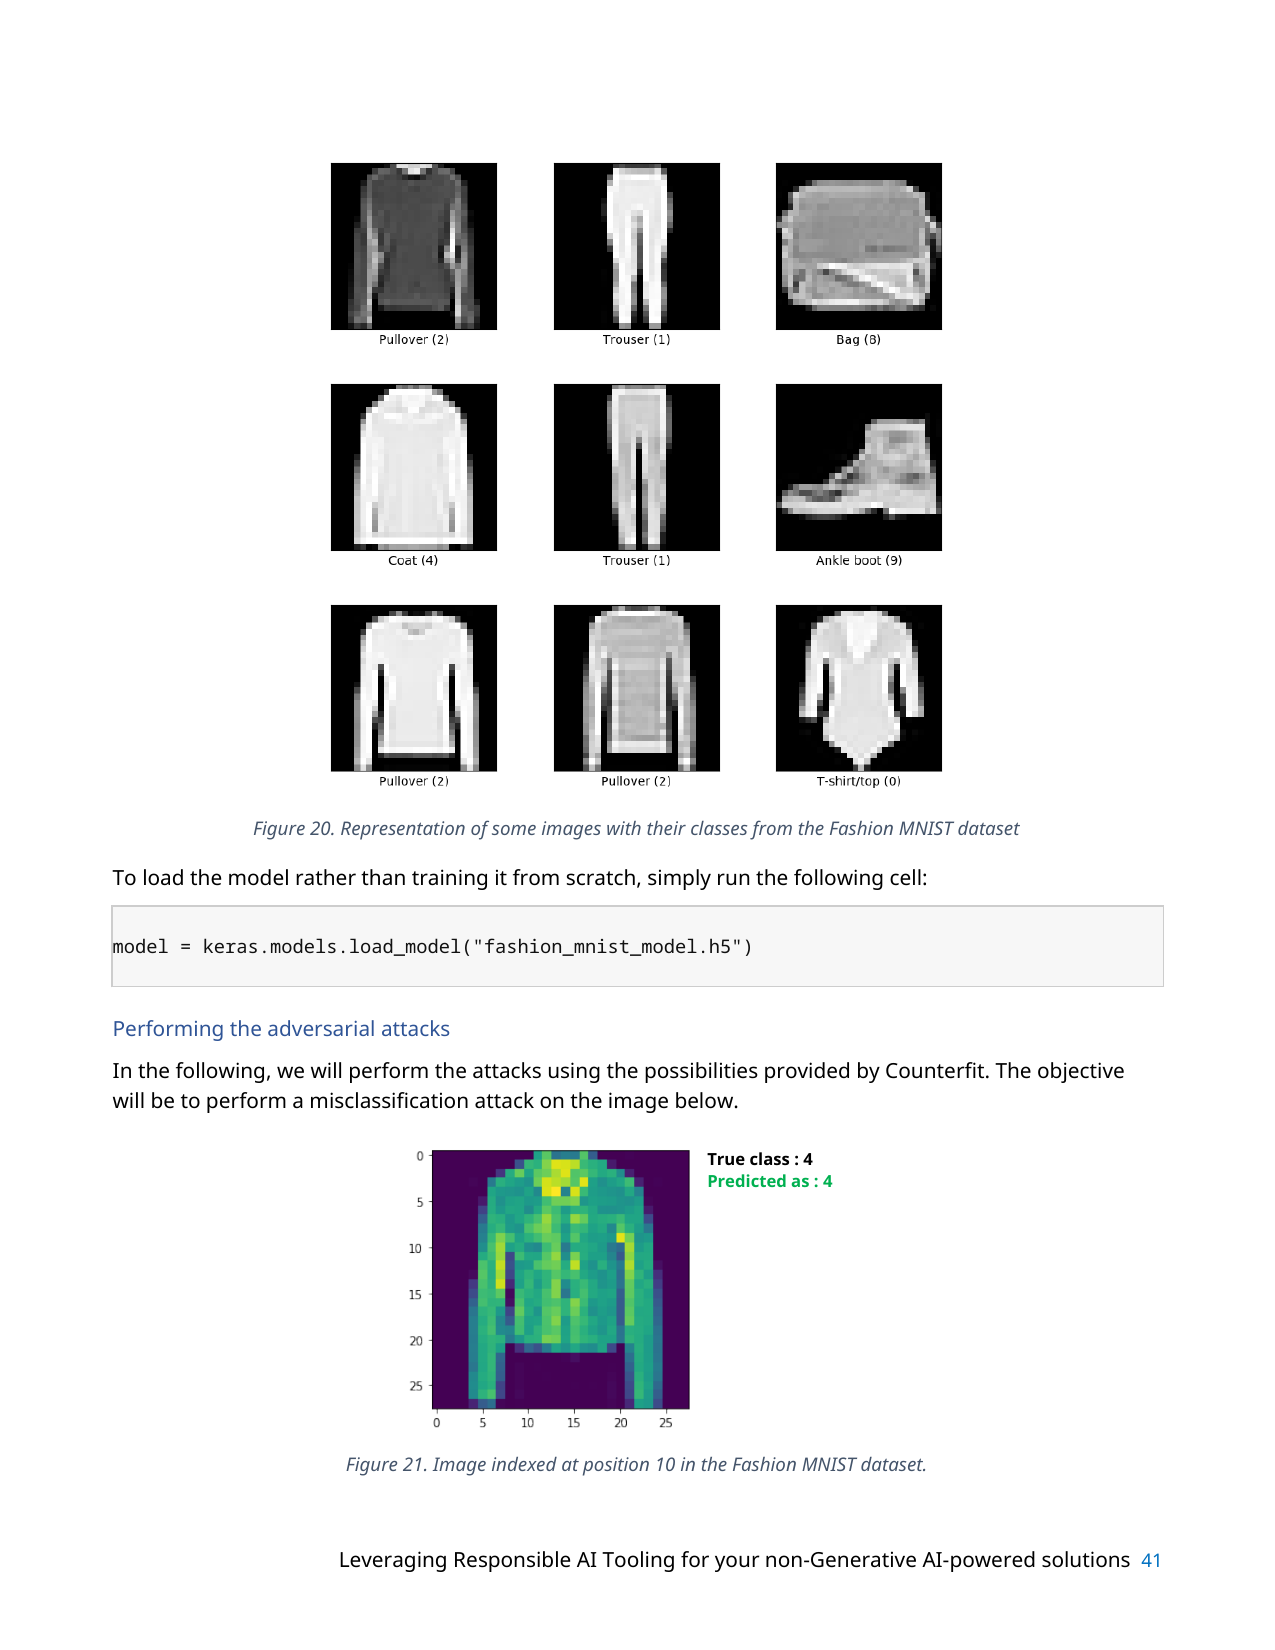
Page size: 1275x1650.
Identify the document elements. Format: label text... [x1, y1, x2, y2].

text To load the model rather than training it from scratch, simply run the following cell: [112, 863, 1162, 891]
picture [314, 150, 961, 802]
subtitle Performing the adversarial attacks [112, 1014, 1162, 1042]
text model = keras.models.load_model("fashion_mnist_model.h5") [113, 932, 1163, 959]
picture [400, 1144, 697, 1437]
text In the following, we will perform the attacks using the possibilities provided by Counterfit. The objective will be to perform a misclassification attack on the image below. [112, 1056, 1162, 1114]
